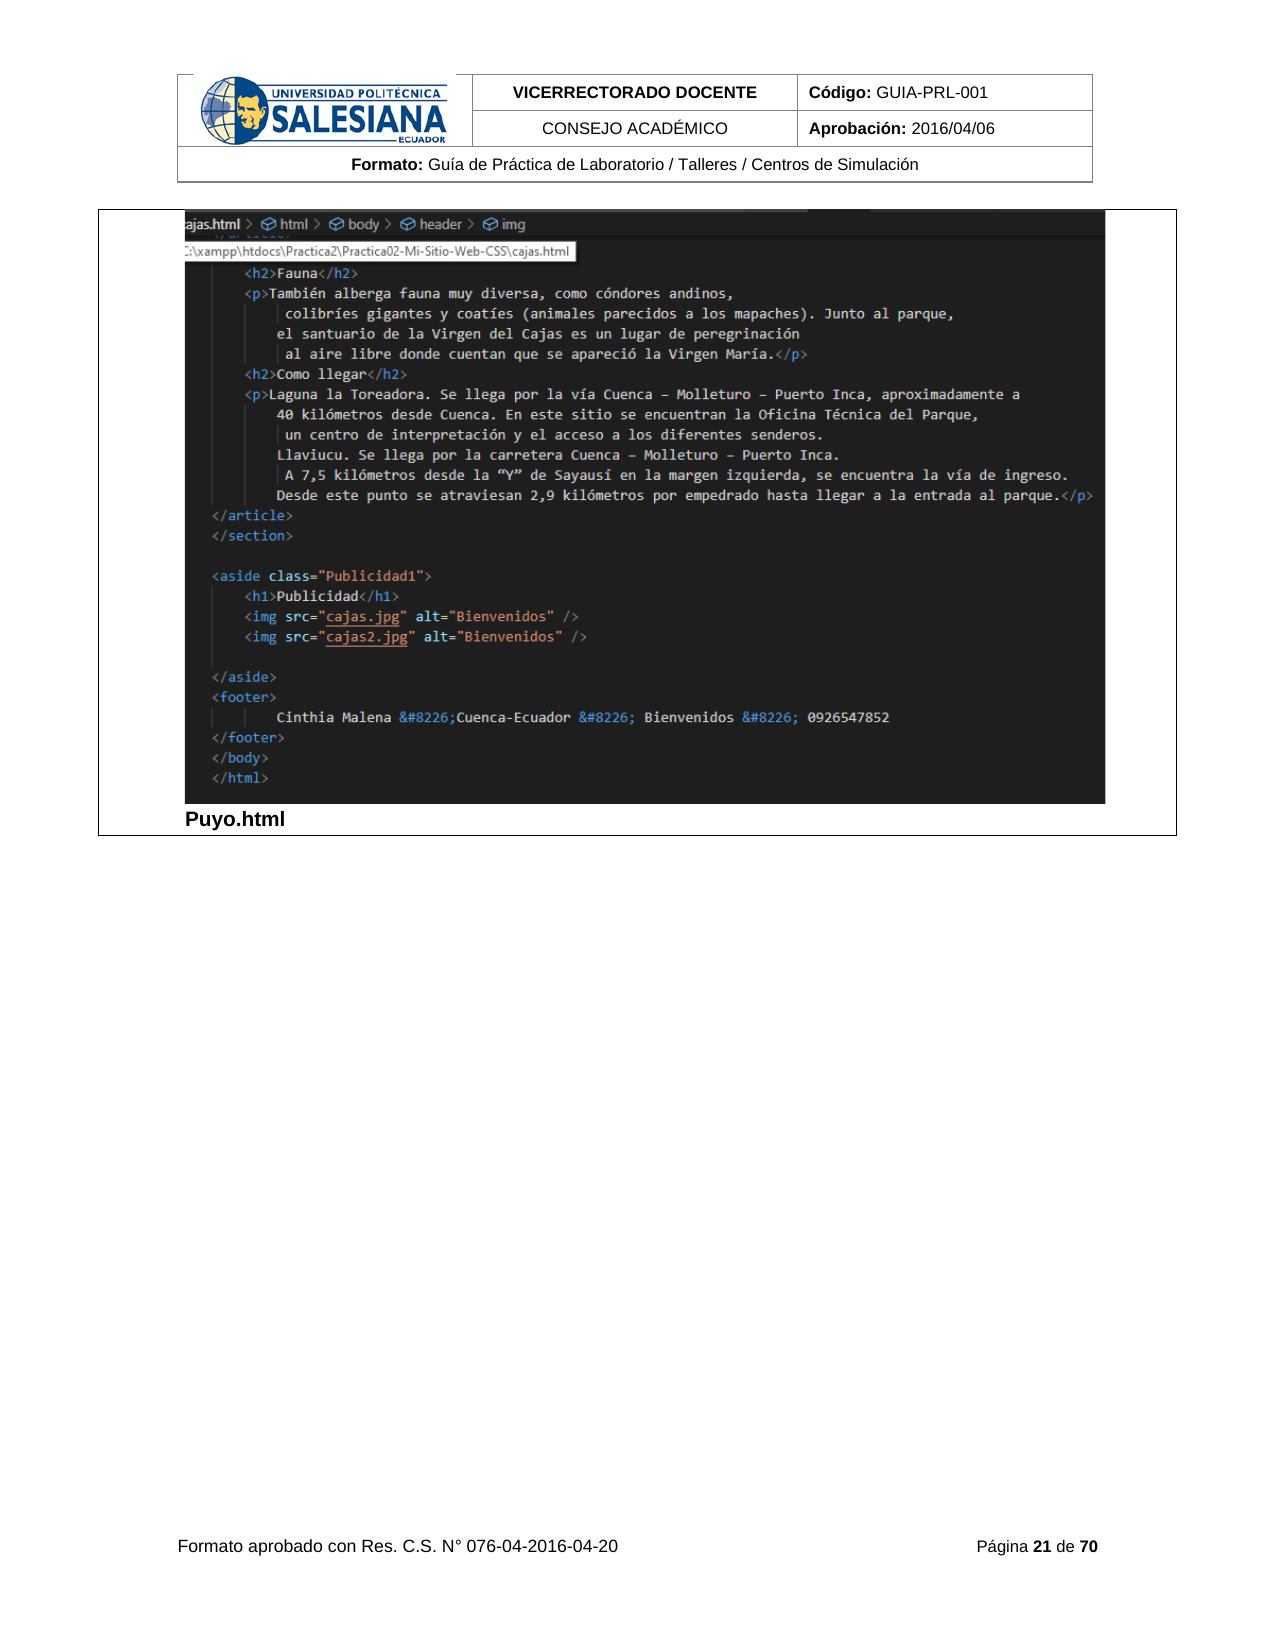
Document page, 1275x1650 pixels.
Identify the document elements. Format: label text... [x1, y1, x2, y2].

picture [193, 74, 457, 146]
table_cell La evidencia del correcto diseño de las páginas HTML usando CSS. Para lo cuál, se puede generar fotografías instantáneas (pantallazos). Index.html Cajas.html Puyo.html Quito.html Galapagos.html Nariz.html Correo.html Margen.css Estilos.css Estiloscorreo.css Doscolumnas.css Doscolumnestilos.css [99, 210, 1176, 835]
